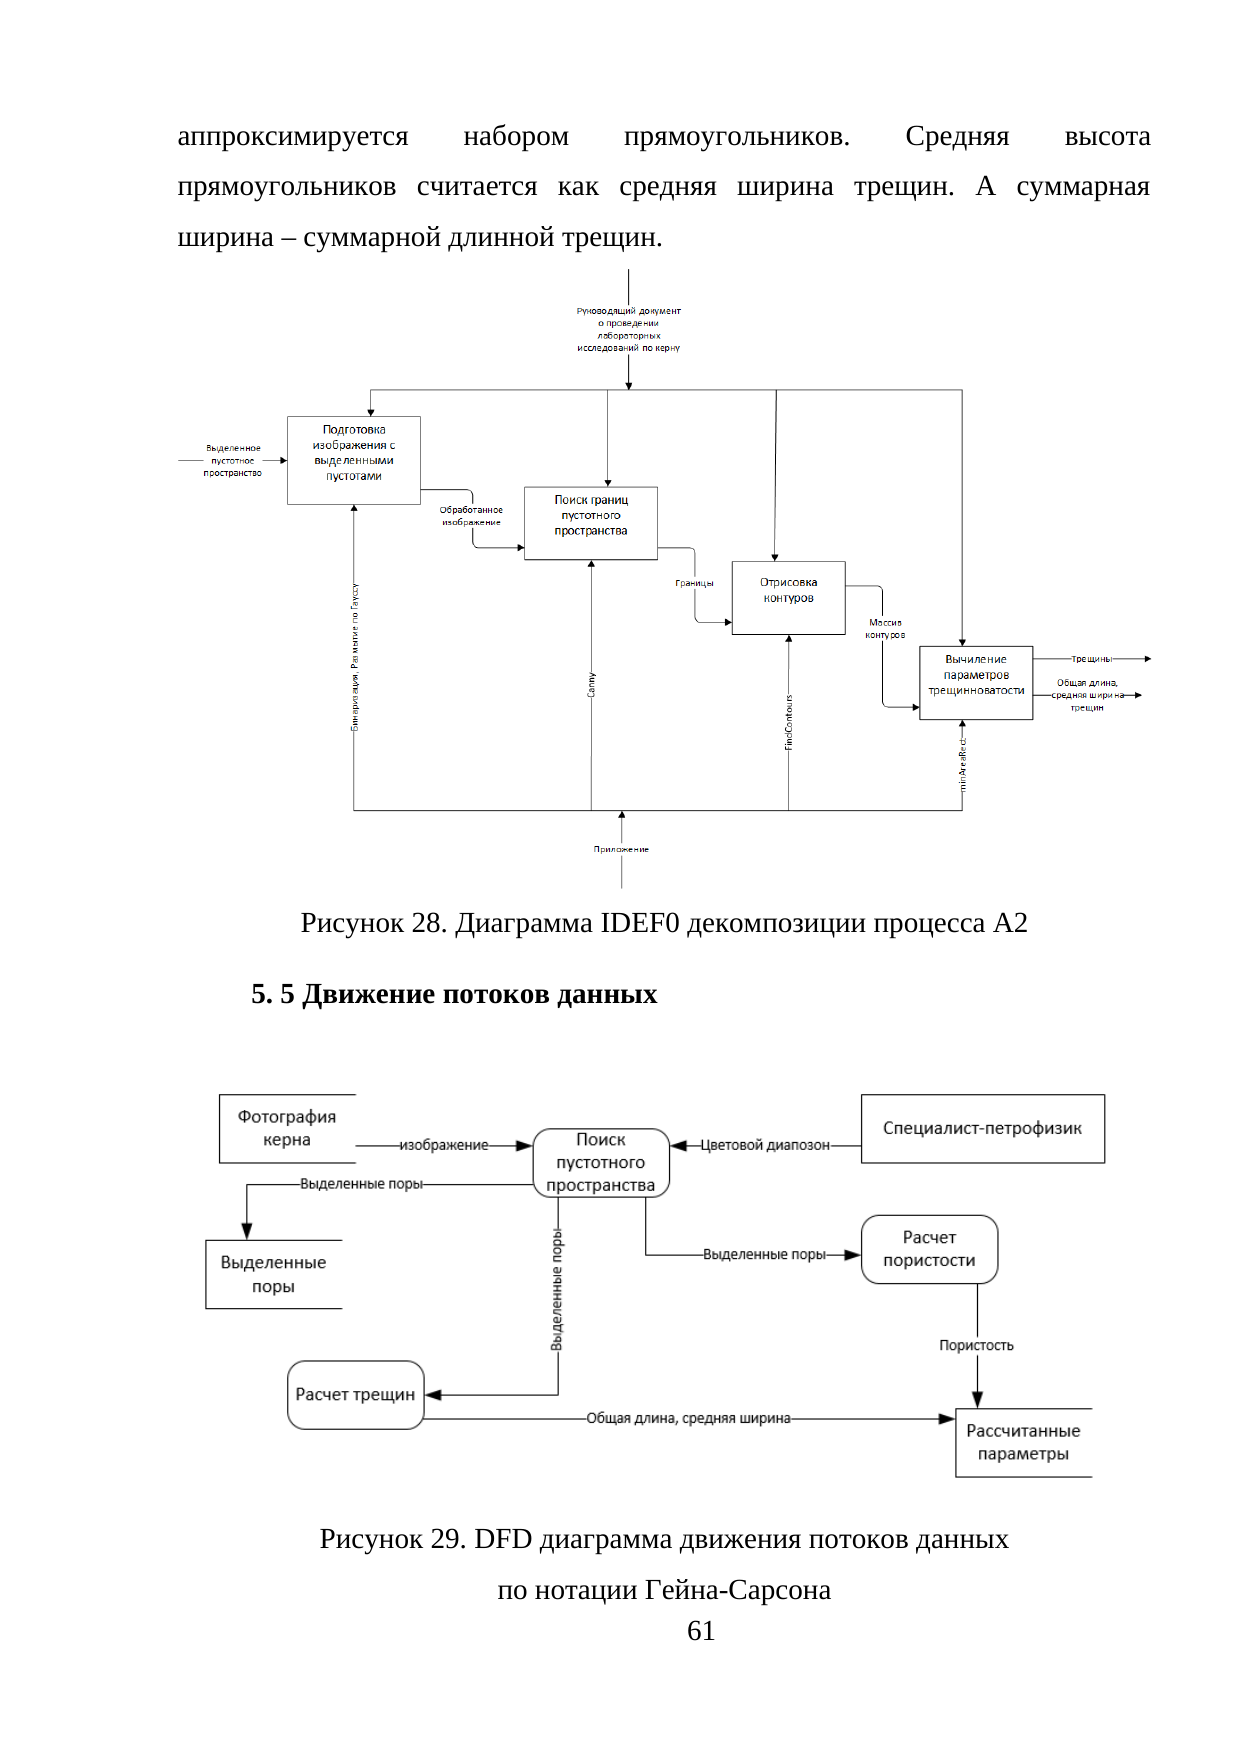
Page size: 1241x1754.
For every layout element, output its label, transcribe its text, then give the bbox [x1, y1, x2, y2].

text Рисунок 29. DFD диаграмма движения потоков данных [177, 1522, 1152, 1555]
subtitle 5. 5 Движение потоков данных [177, 976, 1152, 1009]
picture [177, 269, 1152, 889]
text Рисунок 28. Диаграмма IDEF0 декомпозиции процесса А2 [177, 905, 1152, 938]
picture [177, 1076, 1152, 1505]
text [177, 118, 1152, 252]
text по нотации Гейна-Сарсона [177, 1572, 1152, 1606]
